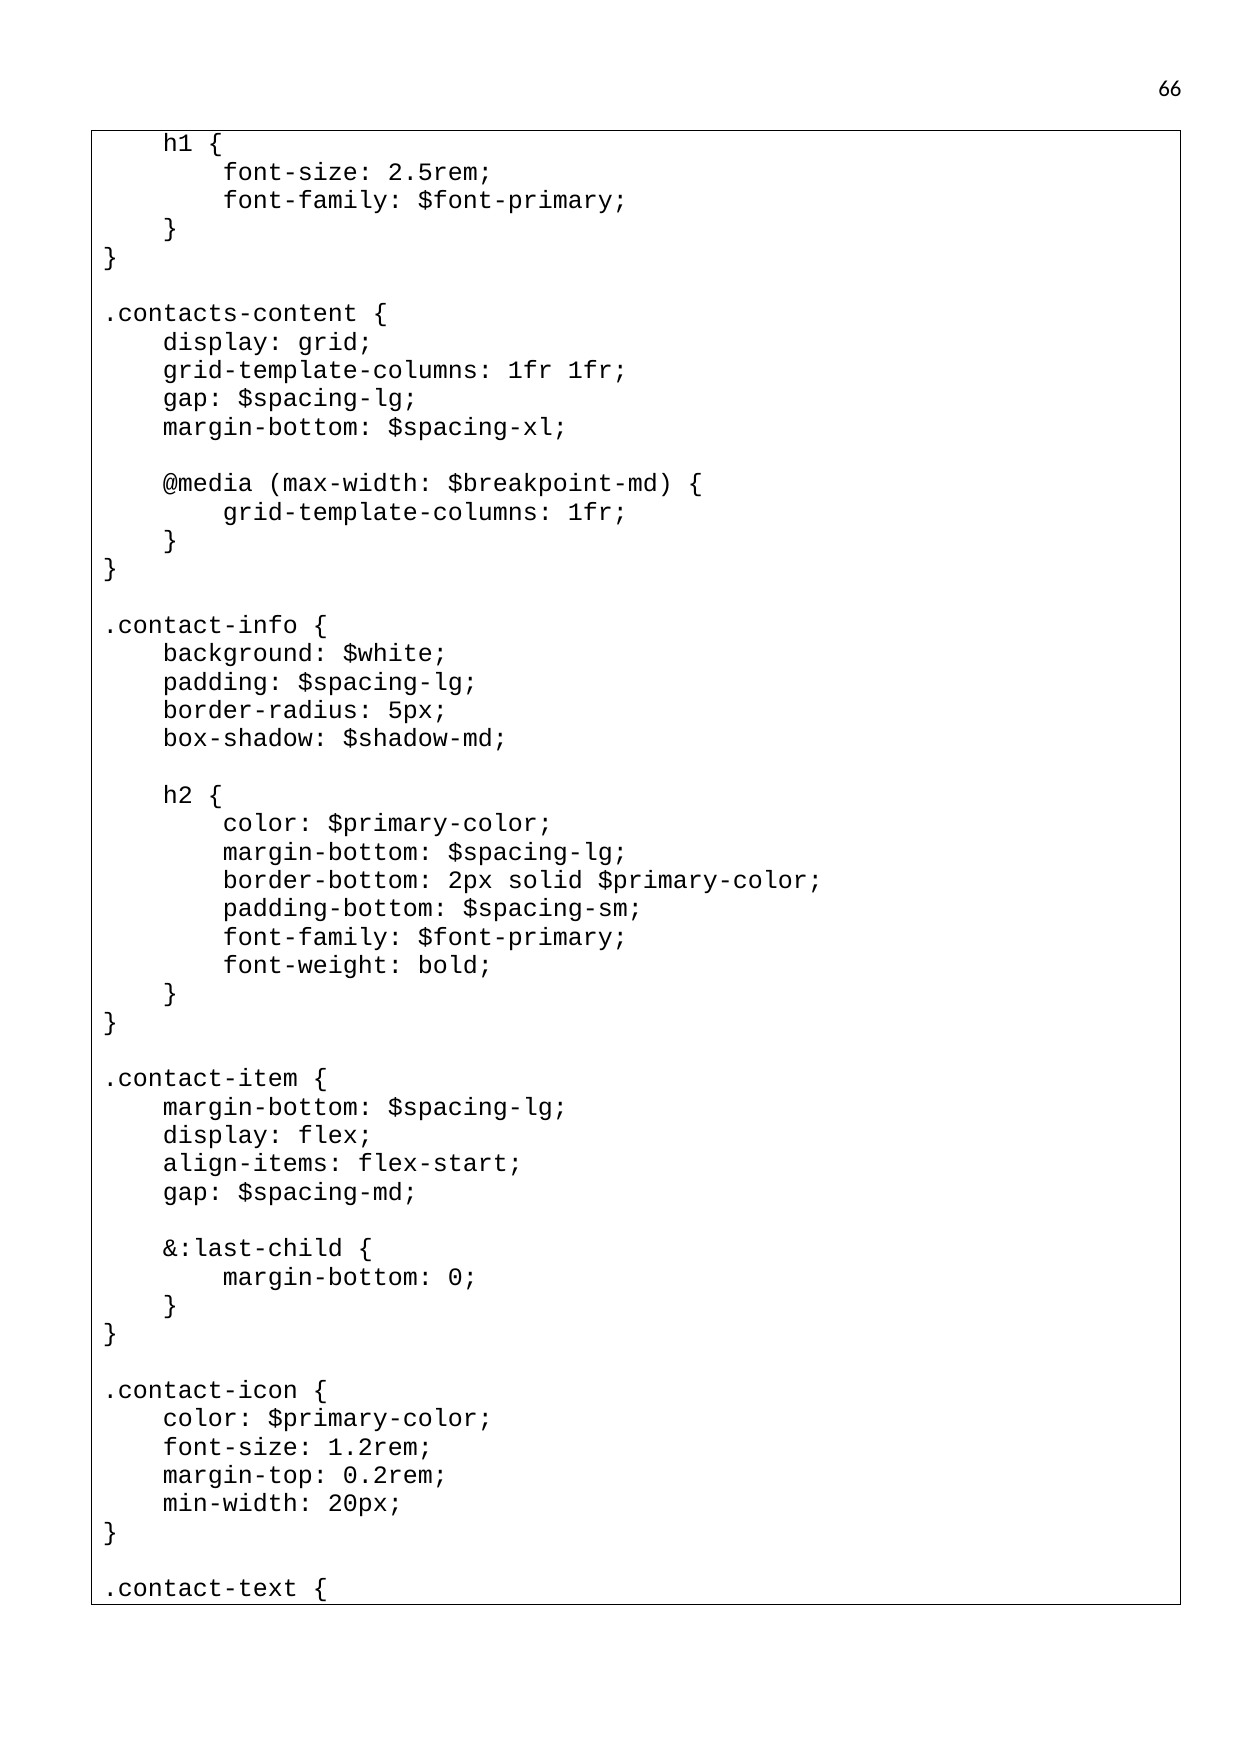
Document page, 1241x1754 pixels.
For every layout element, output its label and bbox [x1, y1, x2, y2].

table_cell [92, 131, 1180, 1604]
